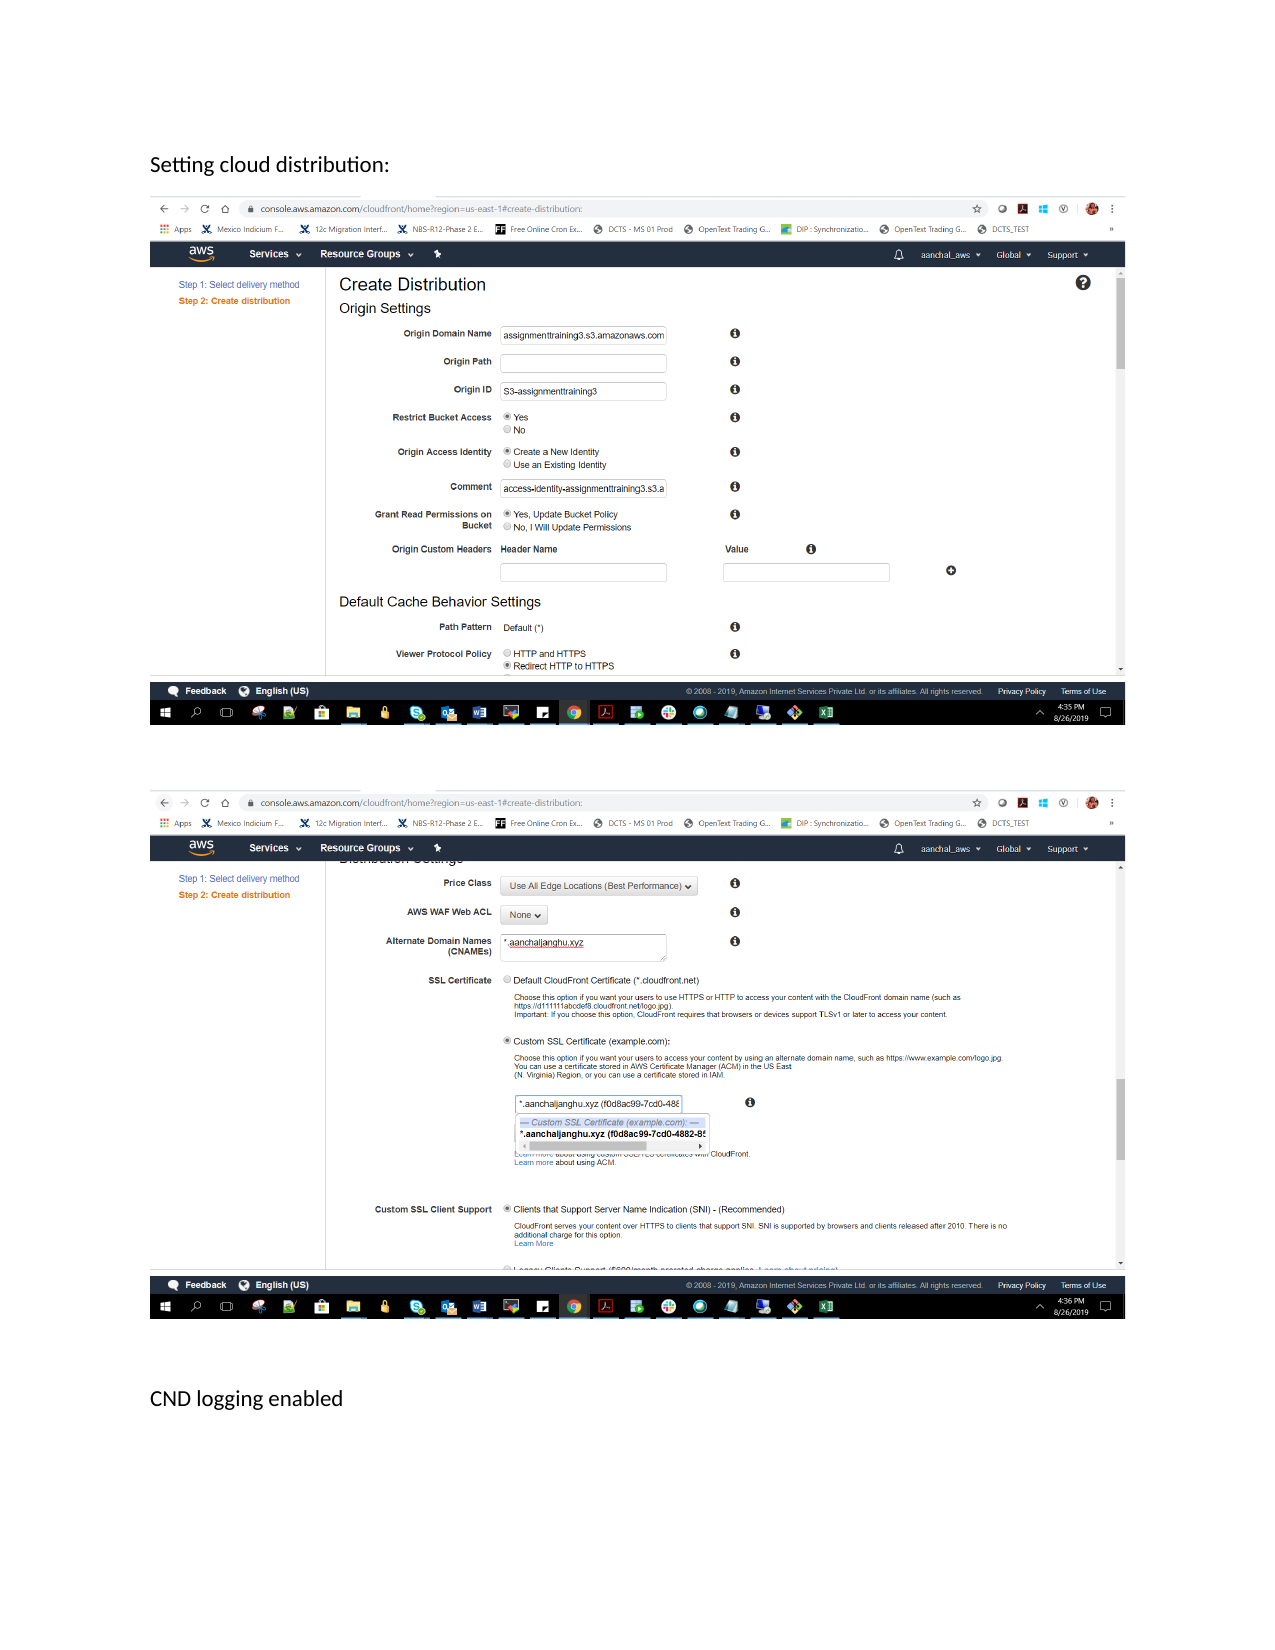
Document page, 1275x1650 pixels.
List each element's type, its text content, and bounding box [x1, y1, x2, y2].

picture [150, 790, 1125, 1319]
picture [150, 196, 1125, 725]
text CND logging enabled [150, 1384, 1125, 1413]
text Setting cloud distribution: [150, 150, 1125, 178]
